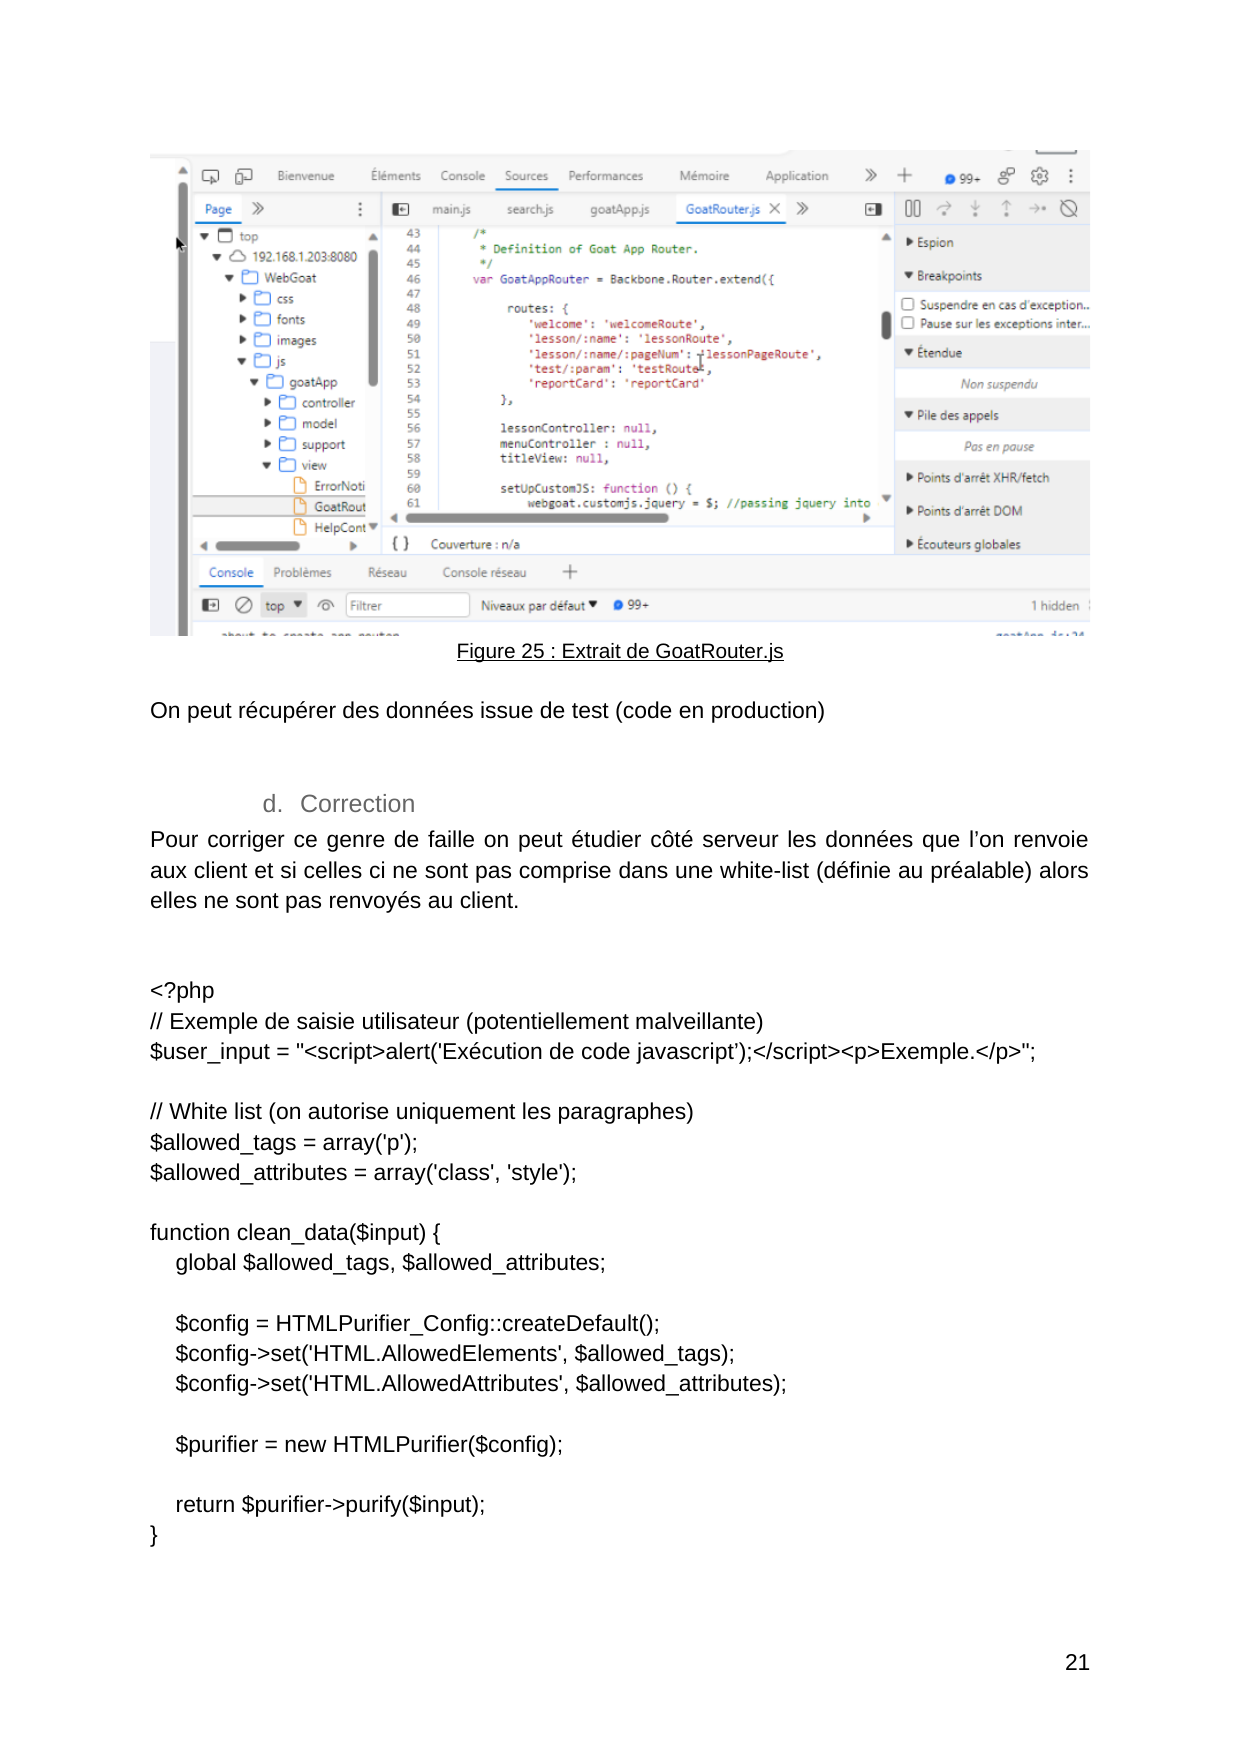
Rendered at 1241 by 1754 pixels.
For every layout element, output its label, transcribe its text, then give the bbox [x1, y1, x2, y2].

text // Exemple de saisie utilisateur (potentiellement malveillante) [150, 1008, 1090, 1034]
picture [150, 150, 1091, 636]
text $purifier = new HTMLPurifier($config); [150, 1431, 1090, 1457]
text function clean_data($input) { [150, 1219, 1090, 1246]
text $allowed_tags = array('p'); [150, 1128, 1090, 1155]
text Figure 25 : Extrait de GoatRouter.js [150, 639, 1090, 663]
text $user_input = "<script>alert('Exécution de code javascript’);</script><p>Exemple.</p>"; [150, 1038, 1090, 1064]
text $config = HTMLPurifier_Config::createDefault(); [150, 1310, 1090, 1336]
text $config->set('HTML.AllowedAttributes', $allowed_attributes); [150, 1370, 1090, 1397]
text <?php [150, 977, 1090, 1004]
text $allowed_attributes = array('class', 'style'); [150, 1159, 1090, 1185]
text Pour corriger ce genre de faille on peut étudier côté serveur les données que l’on renvoie aux client et si celles ci ne sont pas comprise dans une white-list (définie au préalable) alors elles ne sont pas renvoyés au client. [150, 826, 1090, 913]
subtitle Correction [262, 789, 1090, 818]
text $config->set('HTML.AllowedElements', $allowed_tags); [150, 1340, 1090, 1366]
text } [150, 1521, 1090, 1548]
text global $allowed_tags, $allowed_attributes; [150, 1249, 1090, 1276]
text On peut récupérer des données issue de test (code en production) [150, 697, 1090, 723]
text // White list (on autorise uniquement les paragraphes) [150, 1098, 1090, 1125]
text return $purifier->purify($input); [150, 1491, 1090, 1517]
